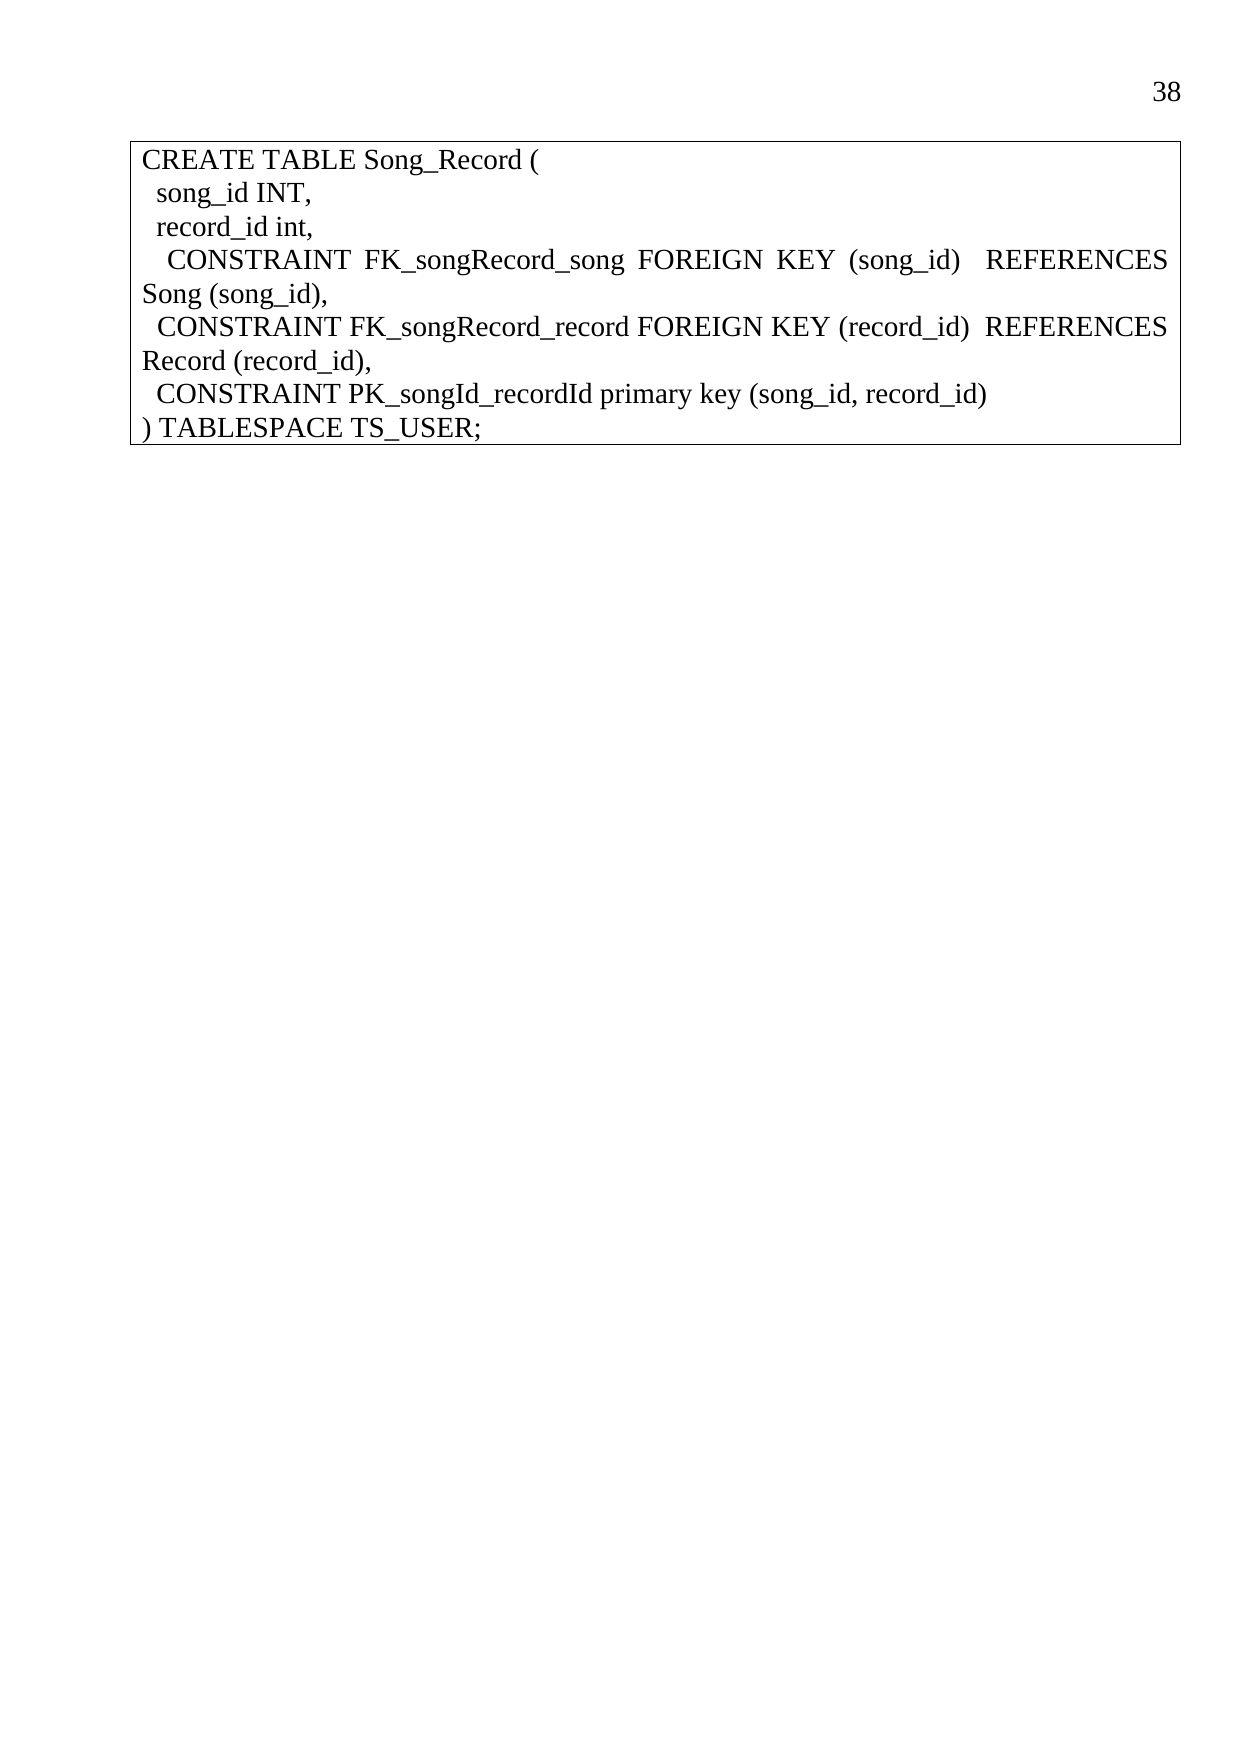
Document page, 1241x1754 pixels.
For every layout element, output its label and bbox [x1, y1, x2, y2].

table_header [131, 142, 1180, 444]
